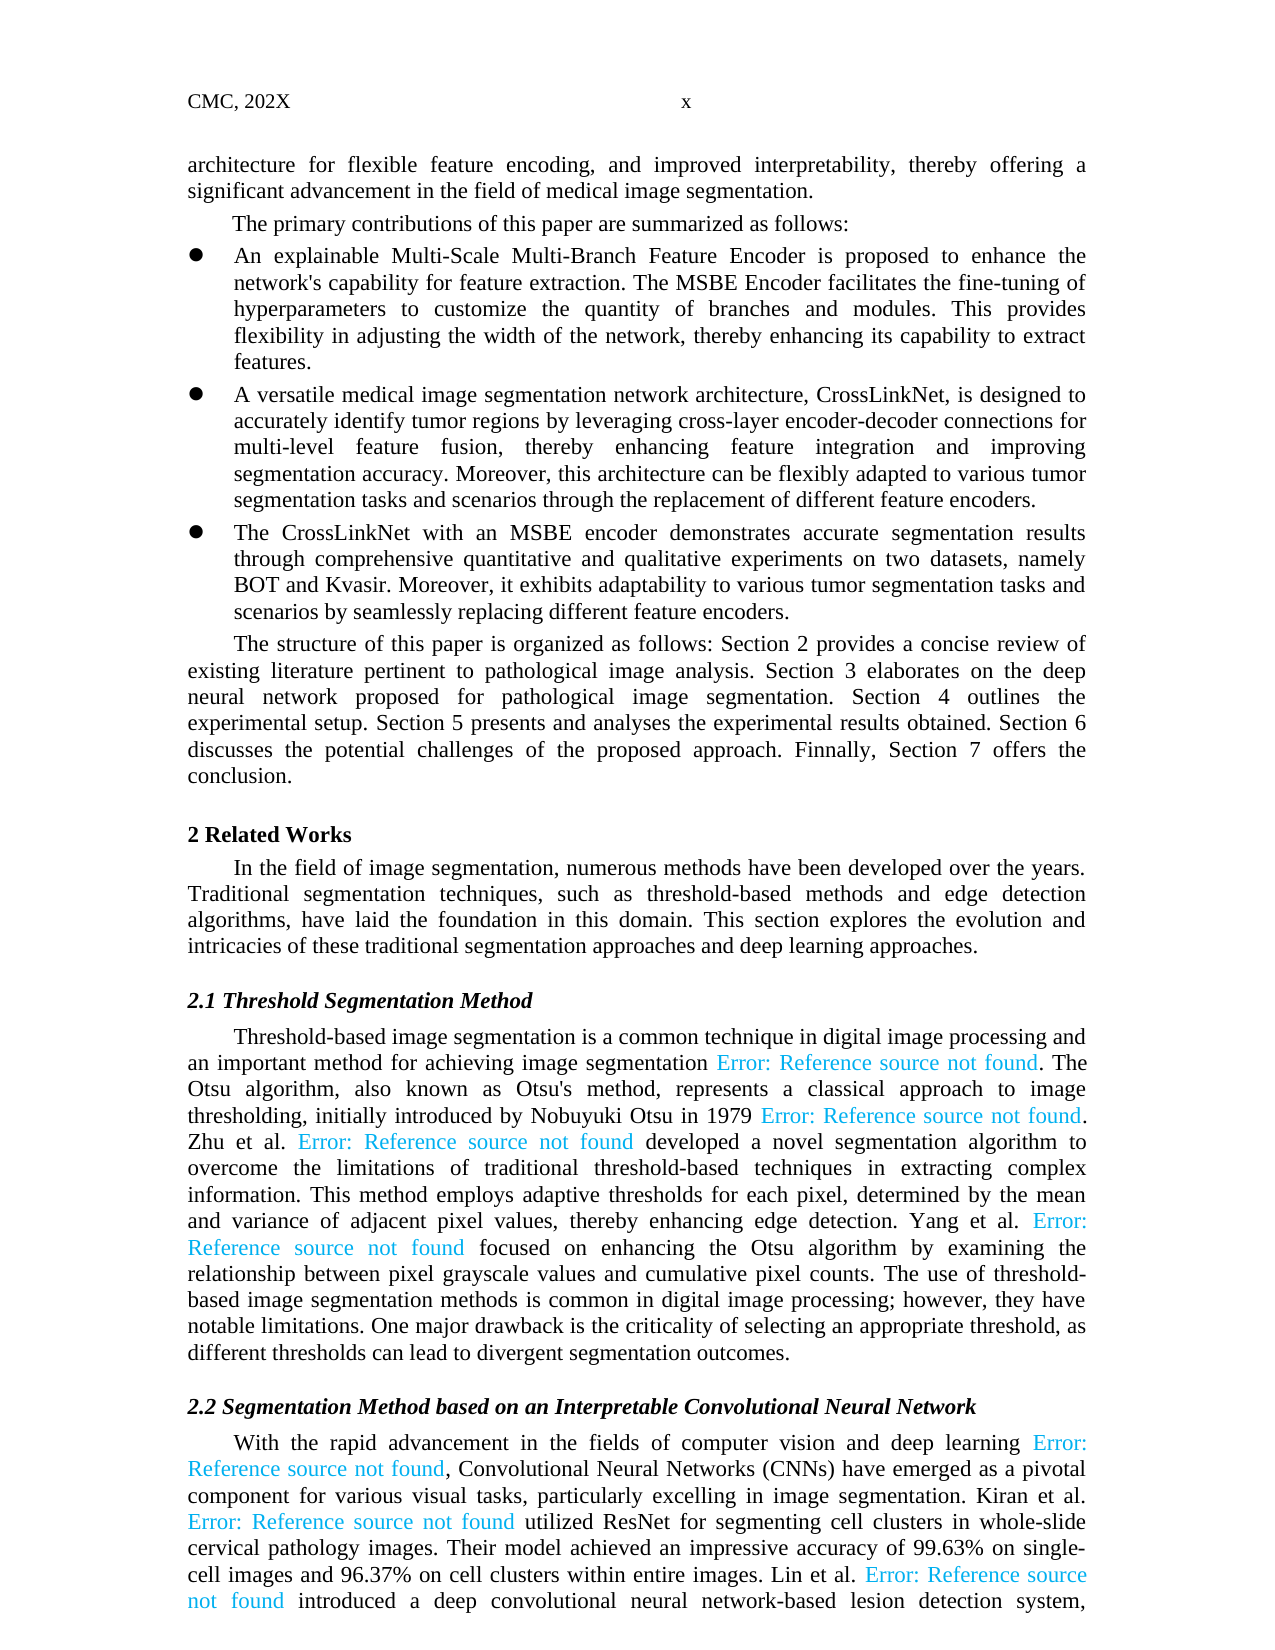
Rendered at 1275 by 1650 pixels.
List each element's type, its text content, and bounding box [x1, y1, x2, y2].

list A versatile medical image segmentation network architecture, CrossLinkNet, is designed to accurately identify tumor regions by leveraging cross-layer encoder-decoder connections for multi-level feature fusion, thereby enhancing feature integration and improving segmentation accuracy. Moreover, this architecture can be flexibly adapted to various tumor segmentation tasks and scenarios through the replacement of different feature encoders. [187, 381, 1087, 512]
text 2 Related Works [187, 821, 1087, 847]
text In the field of image segmentation, numerous methods have been developed over the years. Traditional segmentation techniques, such as threshold-based methods and edge detection algorithms, have laid the foundation in this domain. This section explores the evolution and intricacies of these traditional segmentation approaches and deep learning approaches. [187, 853, 1087, 959]
list The CrossLinkNet with an MSBE encoder demonstrates accurate segmentation results through comprehensive quantitative and qualitative experiments on two datasets, namely BOT and Kvasir. Moreover, it exhibits adaptability to various tumor segmentation tasks and scenarios by seamlessly replacing different feature encoders. [187, 519, 1087, 624]
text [187, 151, 1087, 204]
text The primary contributions of this paper are summarized as follows: [187, 210, 1087, 236]
list An explainable Multi-Scale Multi-Branch Feature Encoder is proposed to enhance the network's capability for feature extraction. The MSBE Encoder facilitates the fine-tuning of hyperparameters to customize the quantity of branches and modules. This provides flexibility in adjusting the width of the network, thereby enhancing its capability to extract features. [187, 243, 1087, 374]
text 2.2 Segmentation Method based on an Interpretable Convolutional Neural Network [187, 1390, 1087, 1423]
text 2.1 Threshold Segmentation Method [187, 984, 1087, 1016]
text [187, 1429, 1087, 1613]
text The structure of this paper is organized as follows: Section 2 provides a concise review of existing literature pertinent to pathological image analysis. Section 3 elaborates on the deep neural network proposed for pathological image segmentation. Section 4 outlines the experimental setup. Section 5 presents and analyses the experimental results obtained. Section 6 discusses the potential challenges of the proposed approach. Finnally, Section 7 offers the conclusion. [187, 630, 1087, 788]
